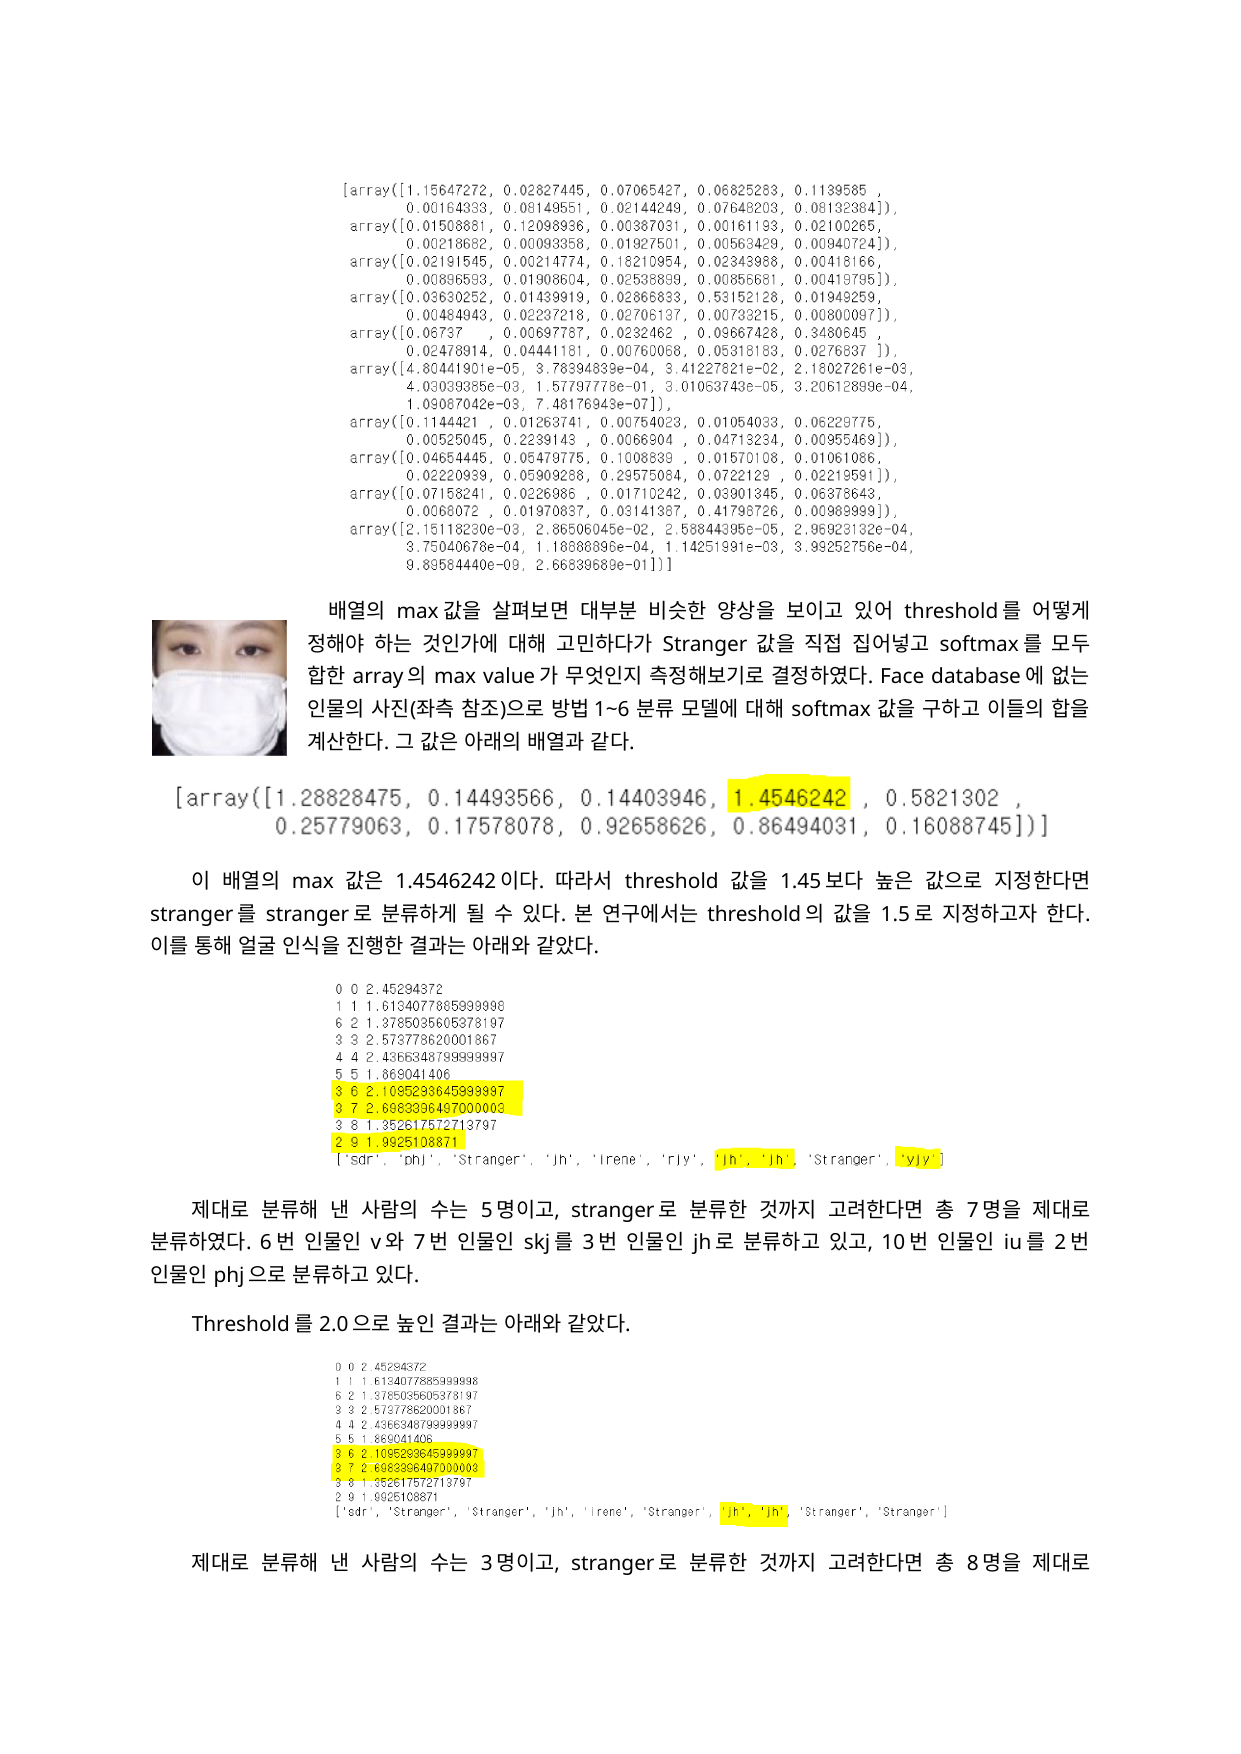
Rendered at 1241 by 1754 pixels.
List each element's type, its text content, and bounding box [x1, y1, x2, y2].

text 이 배열의 max 값은 1.4546242이다. 따라서 threshold 값을 1.45보다 높은 값으로 지정한다면 stranger를 stranger로 분류하게 될 수 있다. 본 연구에서는 threshold의 값을 1.5로 지정하고자 한다. 이를 통해 얼굴 인식을 진행한 결과는 아래와 같았다. [150, 864, 1090, 960]
picture [331, 1357, 952, 1527]
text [150, 1546, 1090, 1576]
picture [331, 978, 952, 1174]
picture [150, 618, 289, 757]
text 배열의 max값을 살펴보면 대부분 비슷한 양상을 보이고 있어 threshold를 어떻게 정해야 하는 것인가에 대해 고민하다가 Stranger 값을 직접 집어넣고 softmax를 모두 합한 array의 max value가 무엇인지 측정해보기로 결정하였다. Face database에 없는 인물의 사진(좌측 참조)으로 방법1~6 분류 모델에 대해 softmax 값을 구하고 이들의 합을 계산한다. 그 값은 아래의 배열과 같다. [150, 594, 1090, 755]
text Threshold를 2.0으로 높인 결과는 아래와 같았다. [150, 1308, 1090, 1338]
text 제대로 분류해 낸 사람의 수는 5명이고, stranger로 분류한 것까지 고려한다면 총 7명을 제대로 분류하였다. 6번 인물인 v와 7번 인물인 skj를 3번 인물인 jh로 분류하고 있고, 10번 인물인 iu를 2번 인물인 phj으로 분류하고 있다. [150, 1193, 1090, 1289]
picture [340, 177, 921, 576]
picture [170, 774, 1057, 846]
